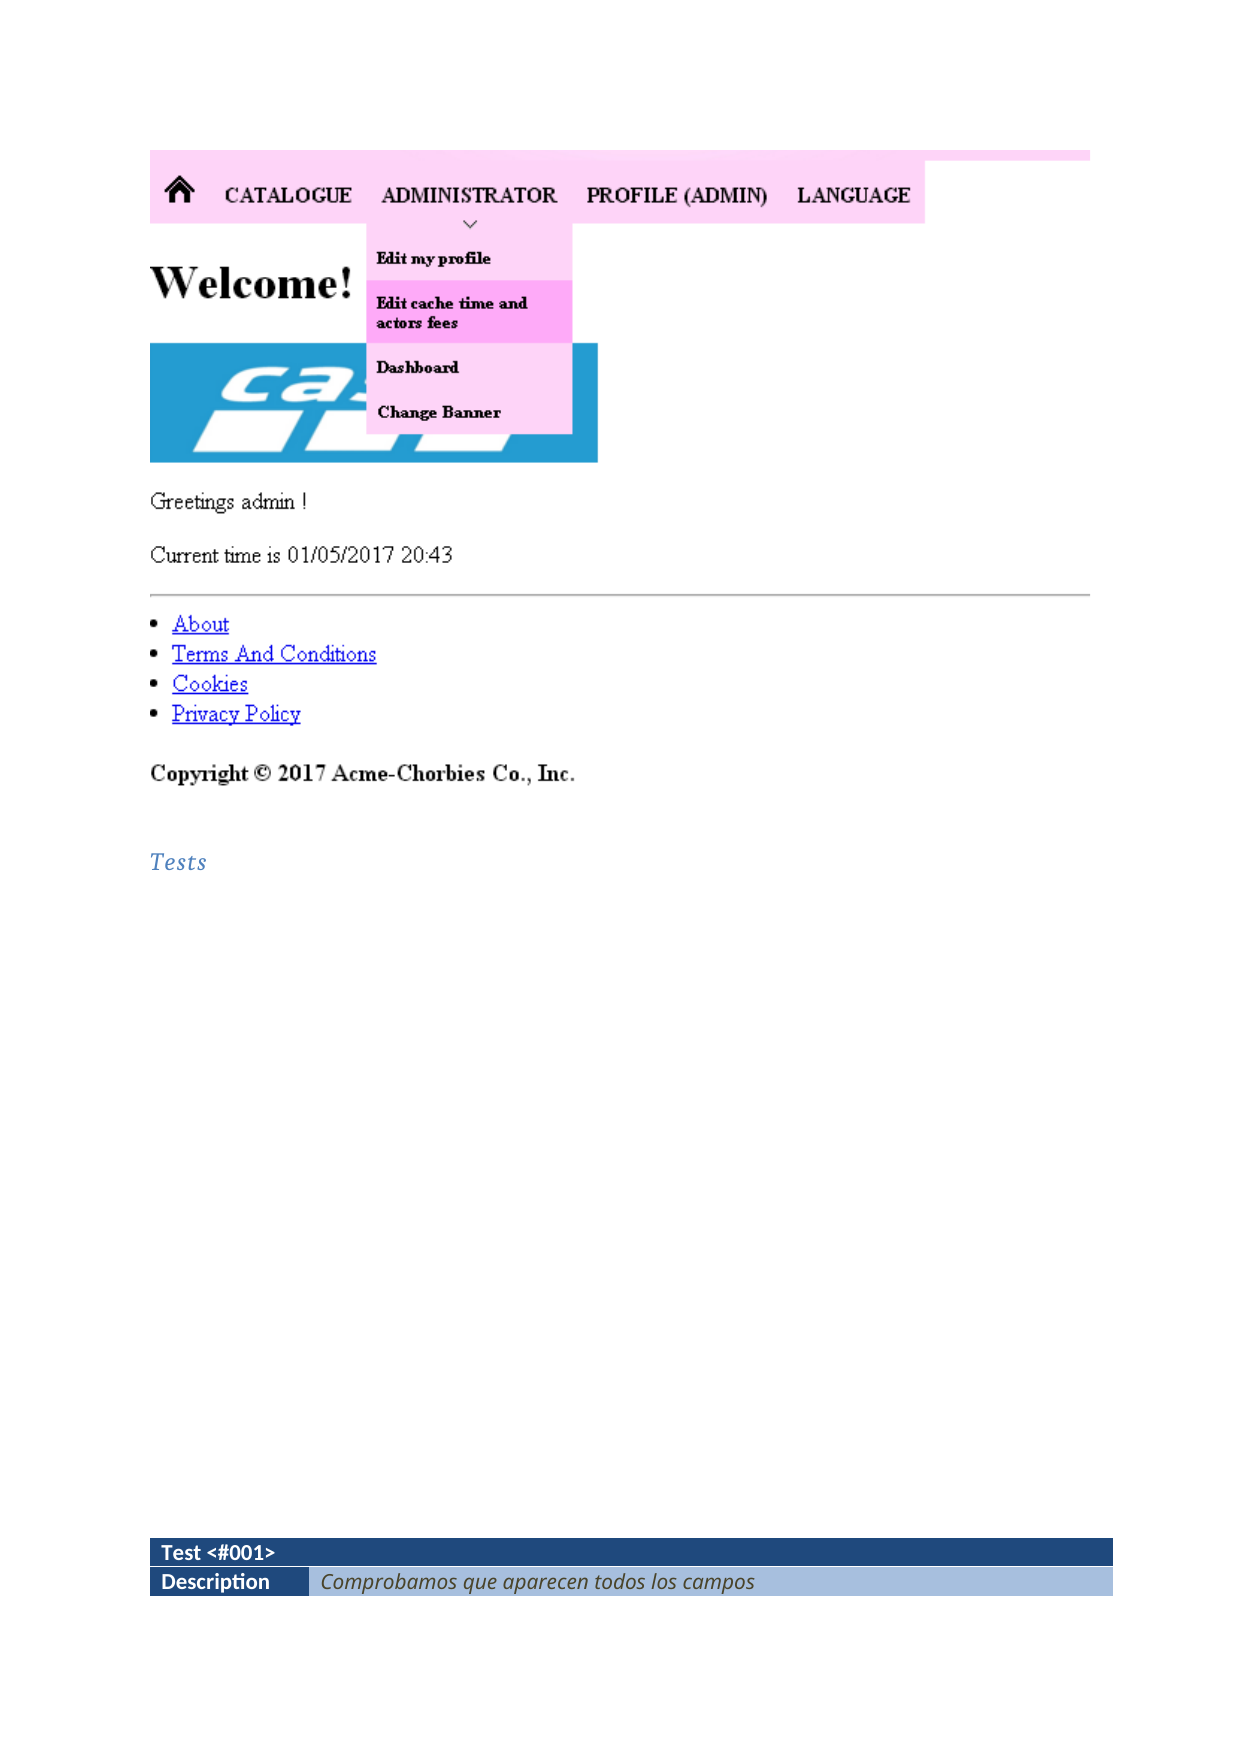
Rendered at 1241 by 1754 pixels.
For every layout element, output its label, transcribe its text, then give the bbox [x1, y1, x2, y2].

table_cell Comprobamos que aparecen todos los campos [309, 1567, 1113, 1596]
subtitle Tests [150, 848, 1090, 877]
picture [150, 150, 1091, 823]
table_cell Description [150, 1567, 309, 1596]
table_header Test <#001> [150, 1538, 1113, 1566]
